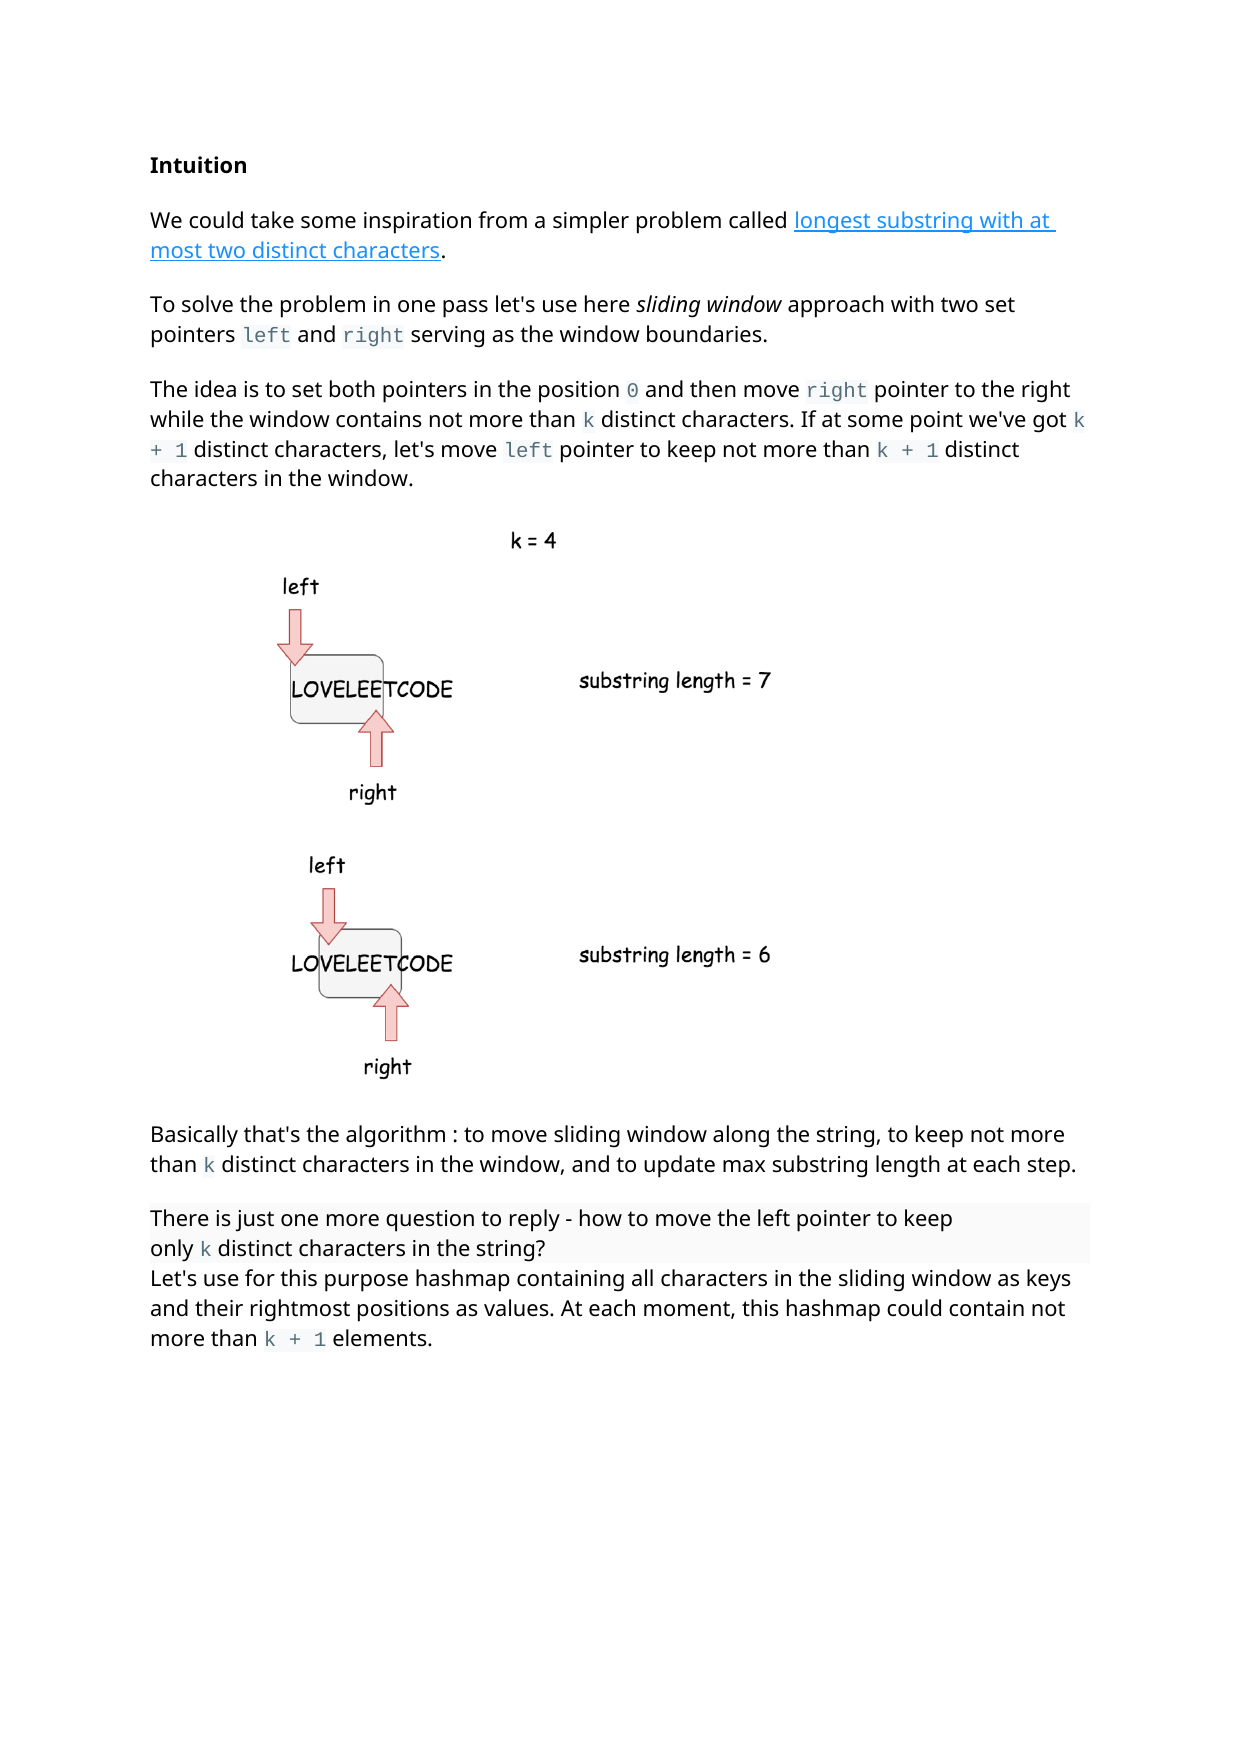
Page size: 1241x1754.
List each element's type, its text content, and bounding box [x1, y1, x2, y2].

picture [150, 518, 1091, 1094]
text Basically that's the algorithm : to move sliding window along the string, to keep not more than k distinct characters in the window, and to update max substring length at each step. [150, 1119, 1090, 1178]
text The idea is to set both pointers in the position 0 and then move right pointer to the right while the window contains not more than k distinct characters. If at some point we've got k + 1 distinct characters, let's move left pointer to keep not more than k + 1 distinct characters in the window. [150, 374, 1090, 493]
text Let's use for this purpose hashmap containing all characters in the sliding window as keys and their rightmost positions as values. At each moment, this hashmap could contain not more than k + 1 elements. [150, 1263, 1090, 1352]
text We could take some inspiration from a simpler problem called longest substring with at most two distinct characters. [150, 205, 1090, 264]
text Intuition [150, 150, 1090, 180]
text There is just one more question to reply - how to move the left pointer to keep only k distinct characters in the string? [150, 1203, 1090, 1263]
text To solve the problem in one pass let's use here sliding window approach with two set pointers left and right serving as the window boundaries. [150, 289, 1090, 349]
